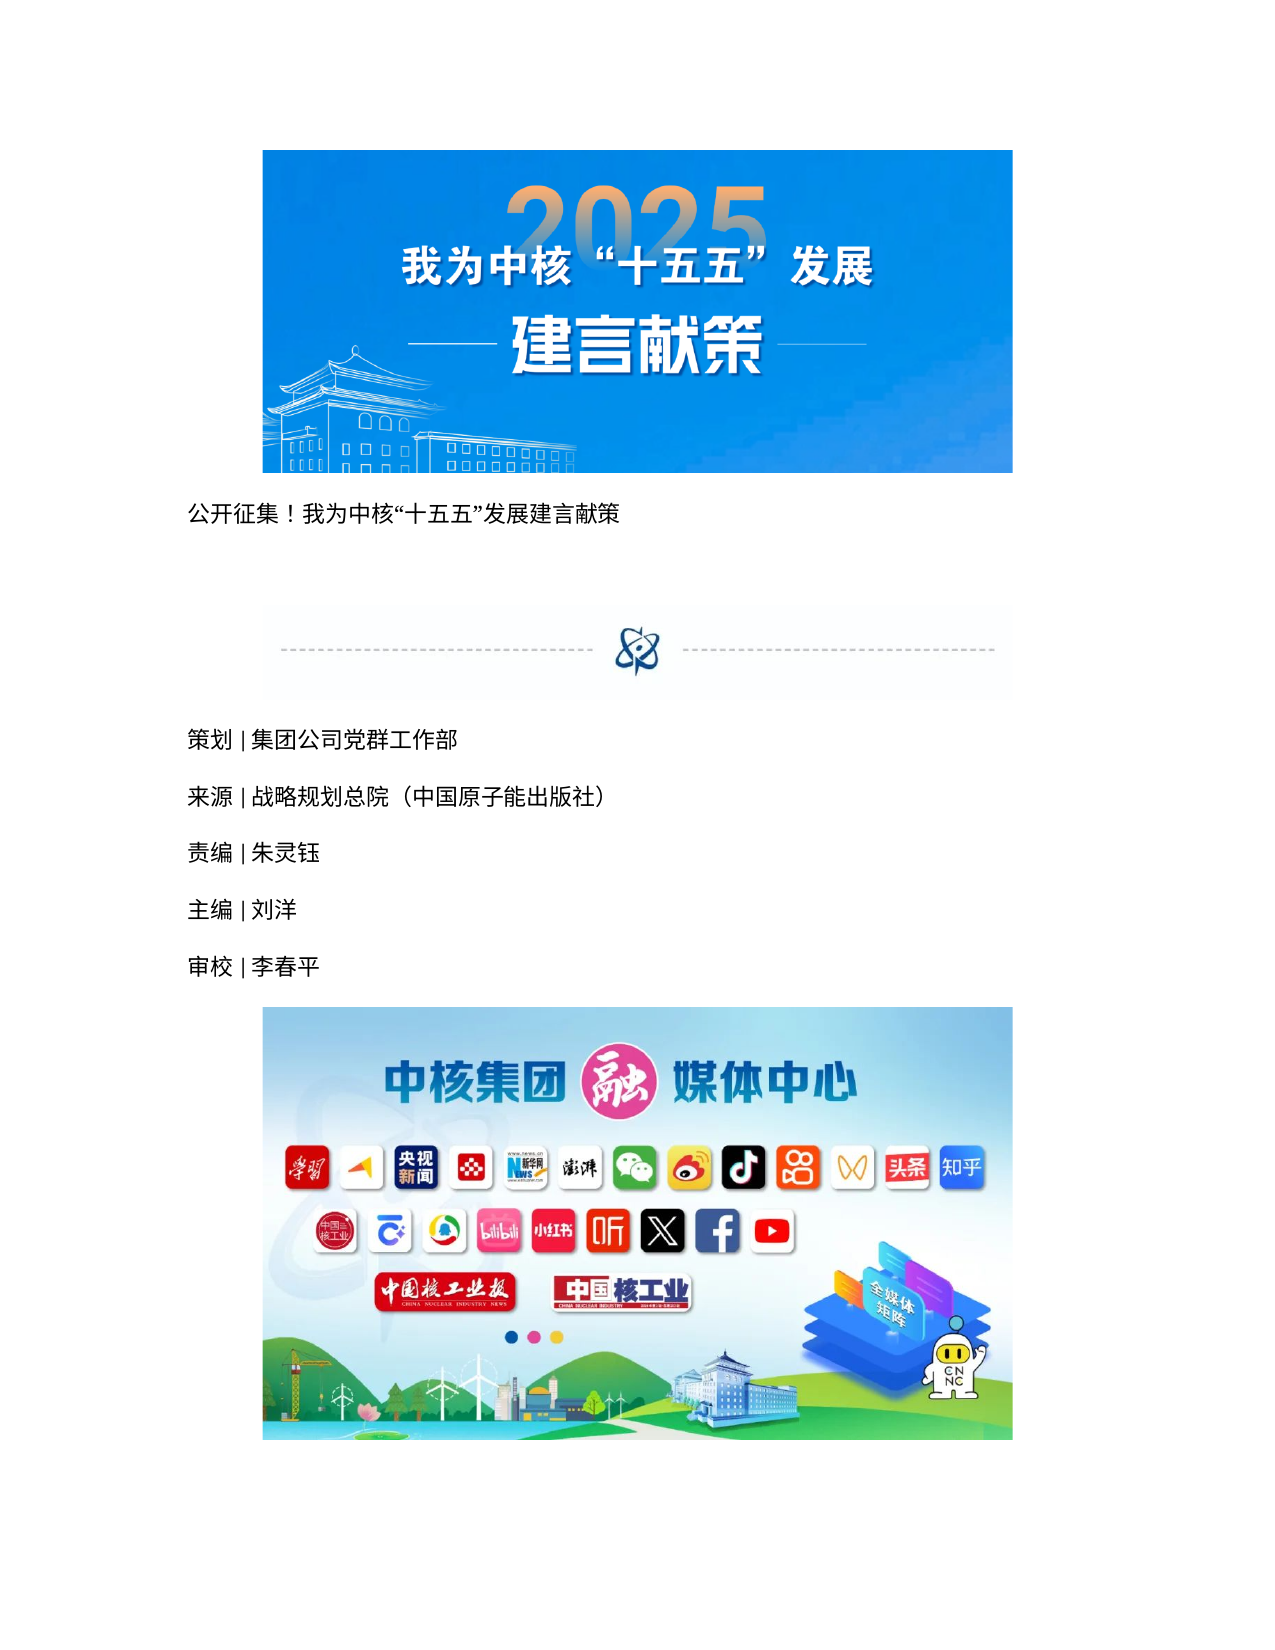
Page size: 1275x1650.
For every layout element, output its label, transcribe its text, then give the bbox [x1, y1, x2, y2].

text 来源 | 战略规划总院（中国原子能出版社） [187, 781, 1087, 812]
picture [262, 1007, 1013, 1440]
picture [262, 605, 1013, 700]
text 责编 | 朱灵钰 [187, 837, 1087, 869]
text 公开征集！我为中核“十五五”发展建言献策 [187, 498, 1087, 529]
text 主编 | 刘洋 [187, 894, 1087, 925]
text 策划 | 集团公司党群工作部 [187, 724, 1087, 755]
picture [262, 150, 1013, 473]
text 审校 | 李春平 [187, 951, 1087, 982]
